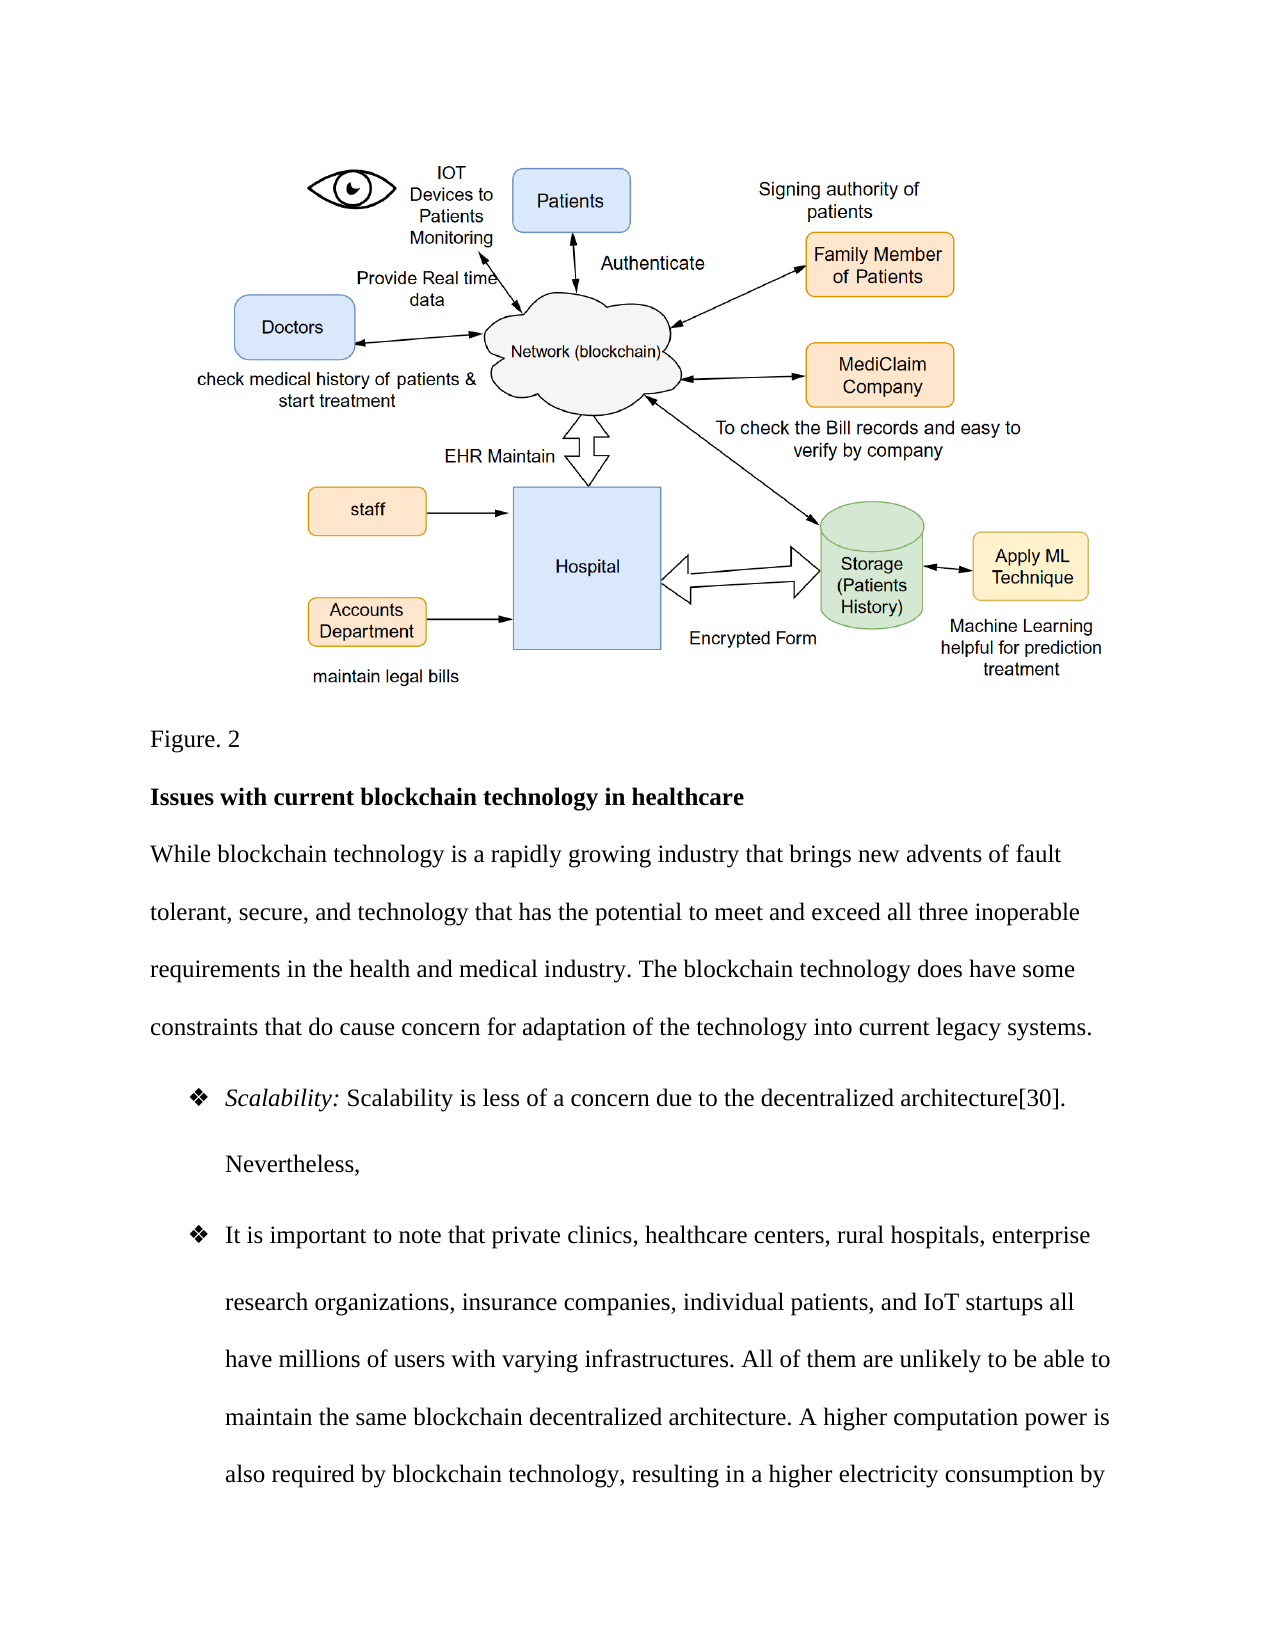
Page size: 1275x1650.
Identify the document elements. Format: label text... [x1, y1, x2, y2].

subtitle Issues with current blockchain technology in healthcare [150, 782, 1125, 811]
picture [150, 150, 1125, 698]
text While blockchain technology is a rapidly growing industry that brings new advents of fault tolerant, secure, and technology that has the potential to meet and exceed all three inoperable requirements in the health and medical industry. The blockchain technology does have some constraints that do cause concern for adaptation of the technology into current legacy systems. [150, 839, 1125, 1041]
text Figure. 2 [150, 724, 1125, 753]
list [187, 1207, 1125, 1488]
list Scalability: Scalability is less of a concern due to the decentralized architecture[30]. Nevertheless, [187, 1069, 1125, 1178]
